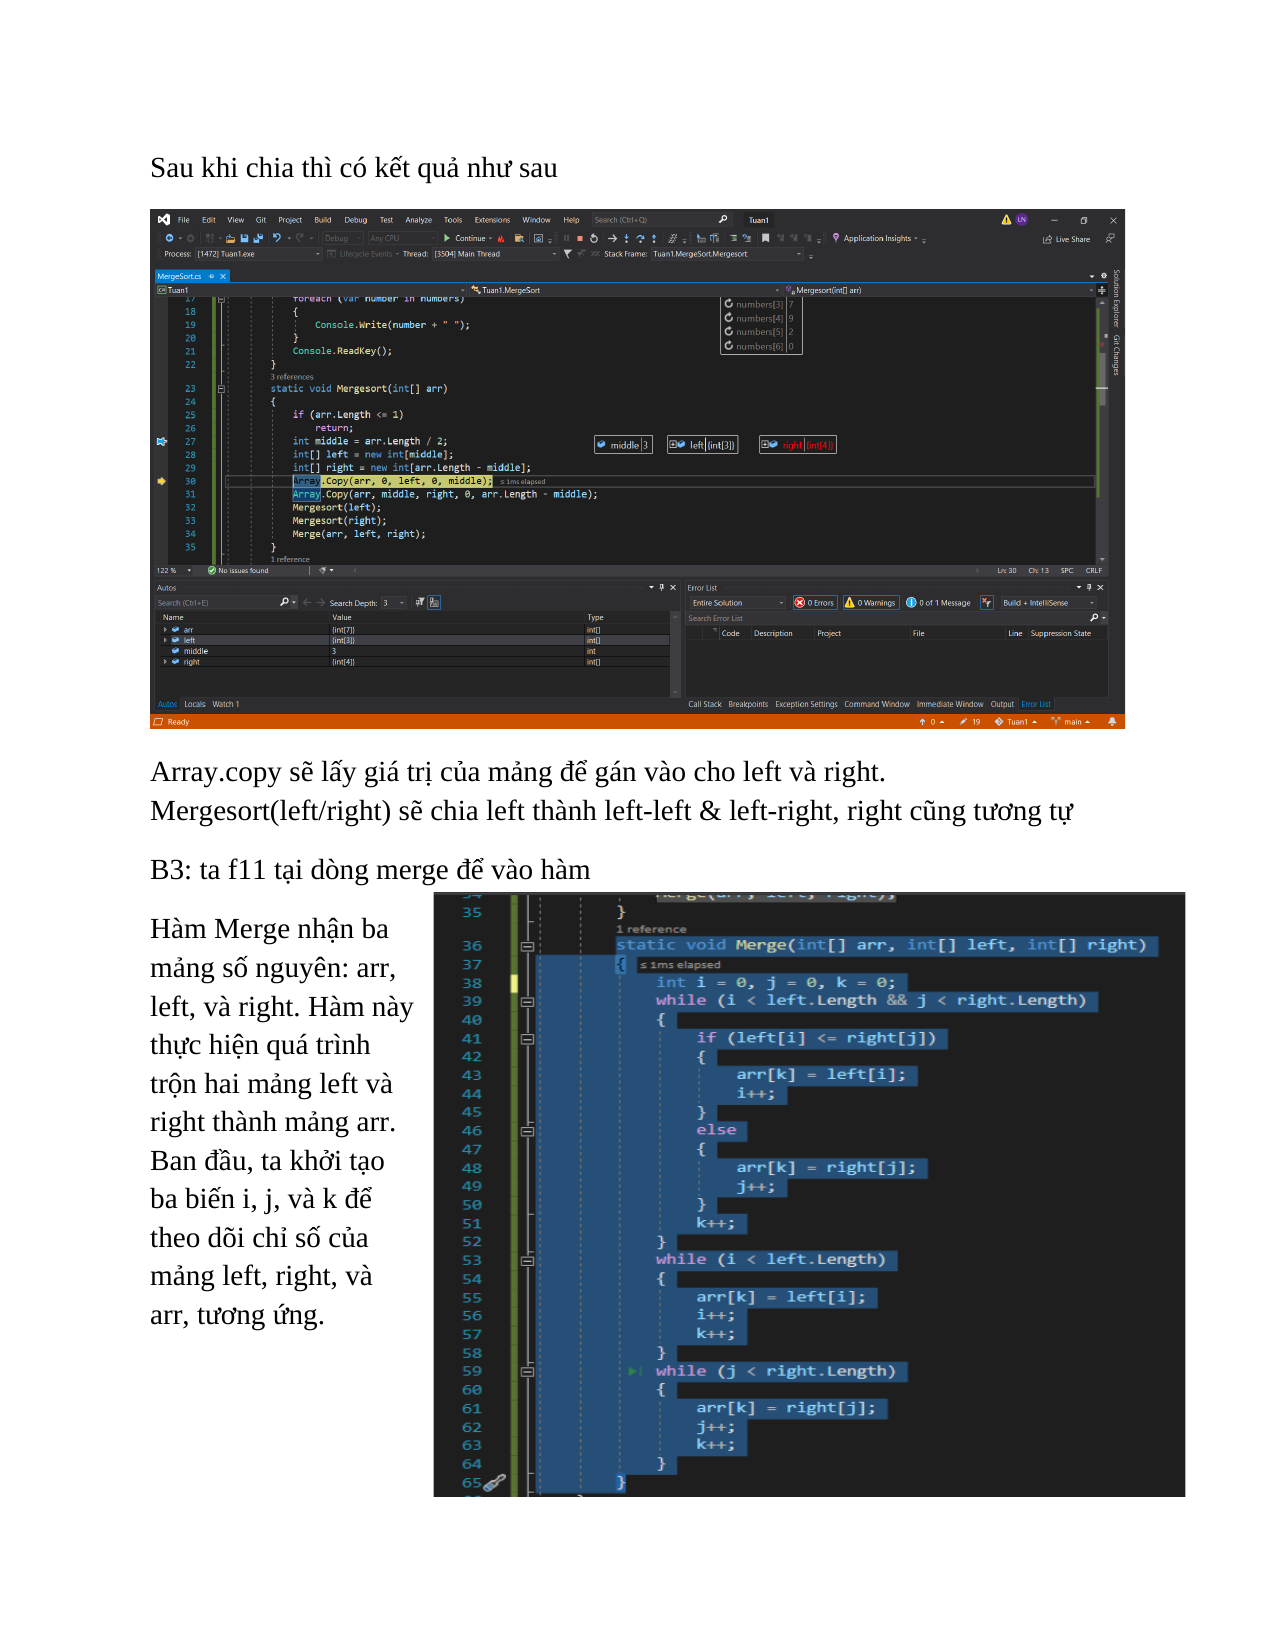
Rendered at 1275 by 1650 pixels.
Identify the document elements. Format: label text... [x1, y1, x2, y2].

text Sau khi chia thì có kết quả như sau [150, 150, 1125, 183]
text Hàm Merge nhận ba mảng số nguyên: arr, left, và right. Hàm này thực hiện quá trình trộn hai mảng left và right thành mảng arr. Ban đầu, ta khởi tạo ba biến i, j, và k để theo dõi chỉ số của mảng left, right, và arr, tương ứng. [150, 912, 432, 1331]
picture [150, 209, 1125, 729]
picture [432, 892, 1184, 1495]
text Array.copy sẽ lấy giá trị của mảng để gán vào cho left và right. Mergesort(left/right) sẽ chia left thành left-left & left-right, right cũng tương tự [150, 754, 1125, 826]
text B3: ta f11 tại dòng merge để vào hàm [150, 852, 1125, 886]
